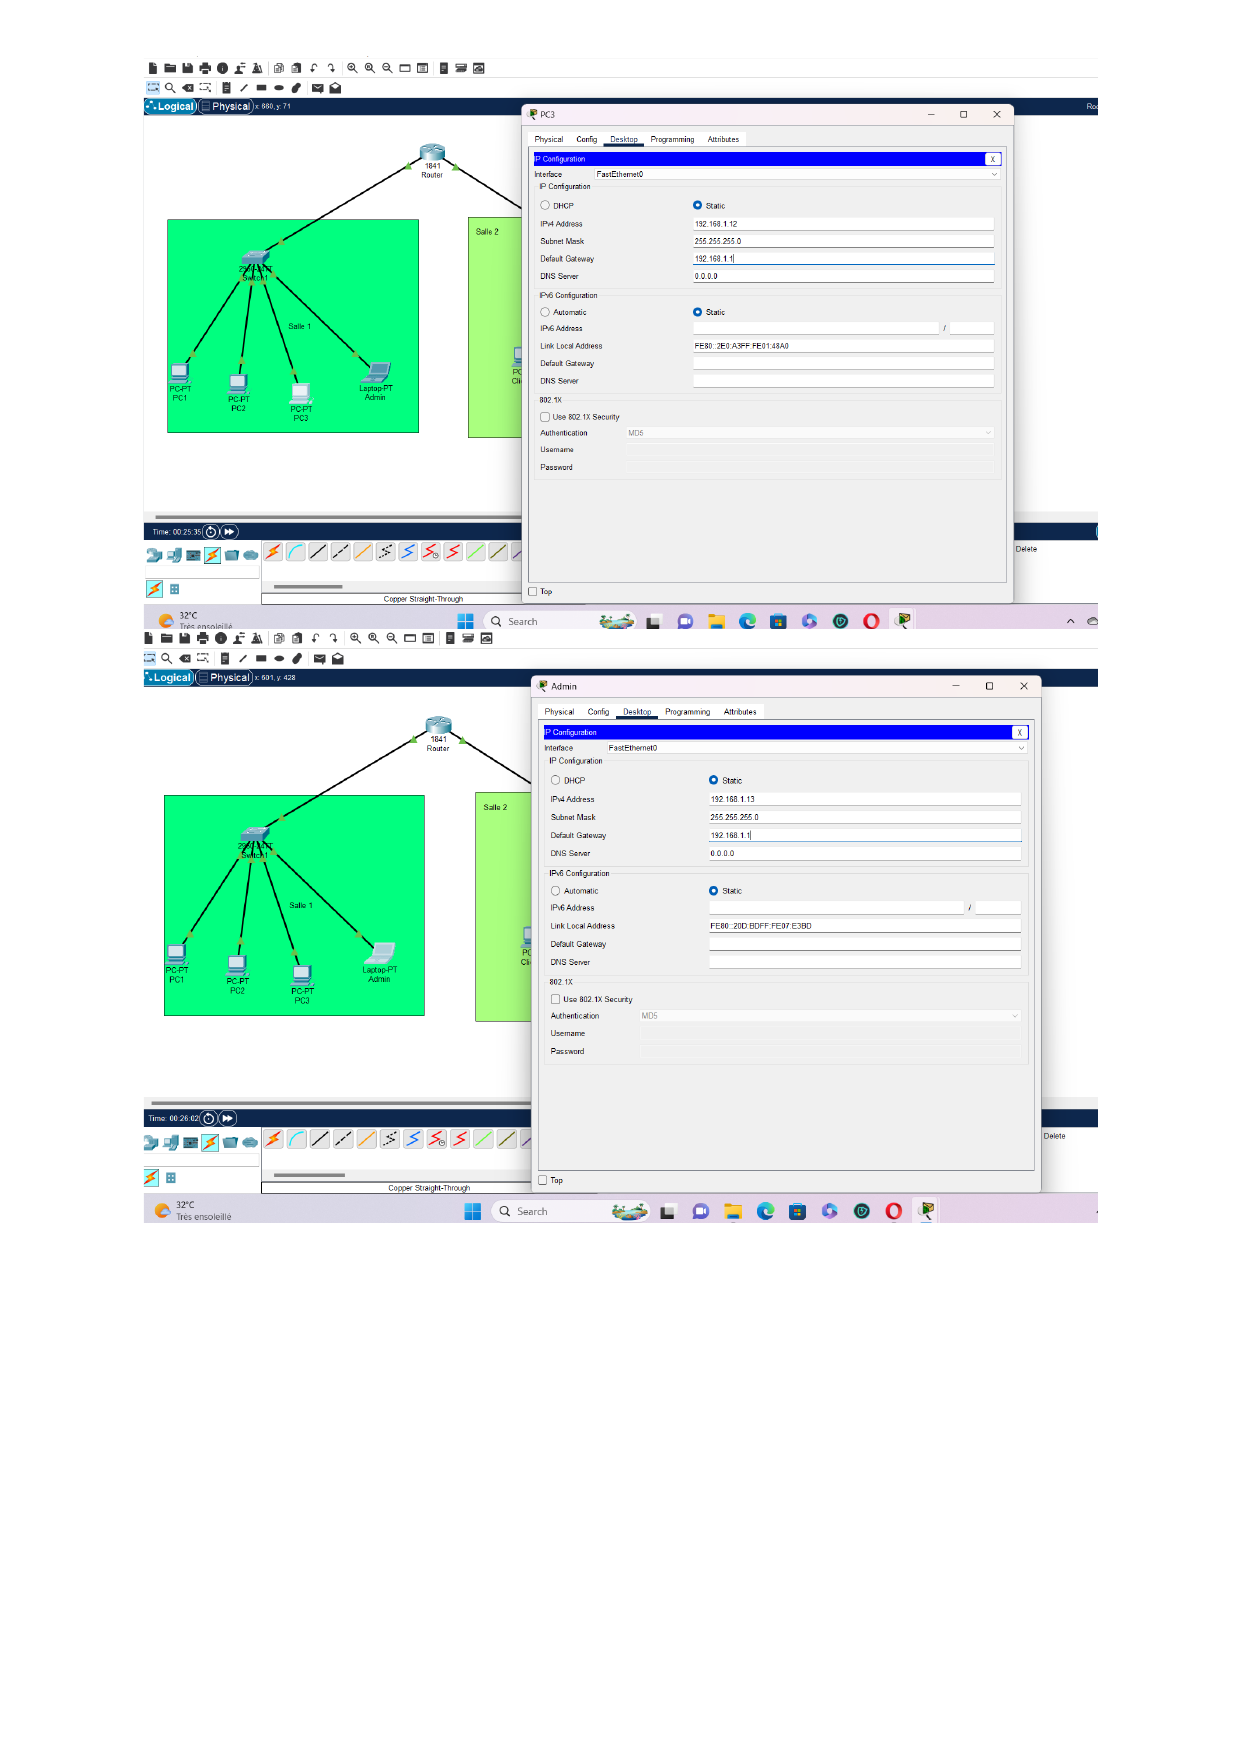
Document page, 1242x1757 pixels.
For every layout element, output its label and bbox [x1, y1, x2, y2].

picture [184, 103, 193, 109]
picture [143, 56, 1098, 1223]
picture [175, 103, 181, 110]
